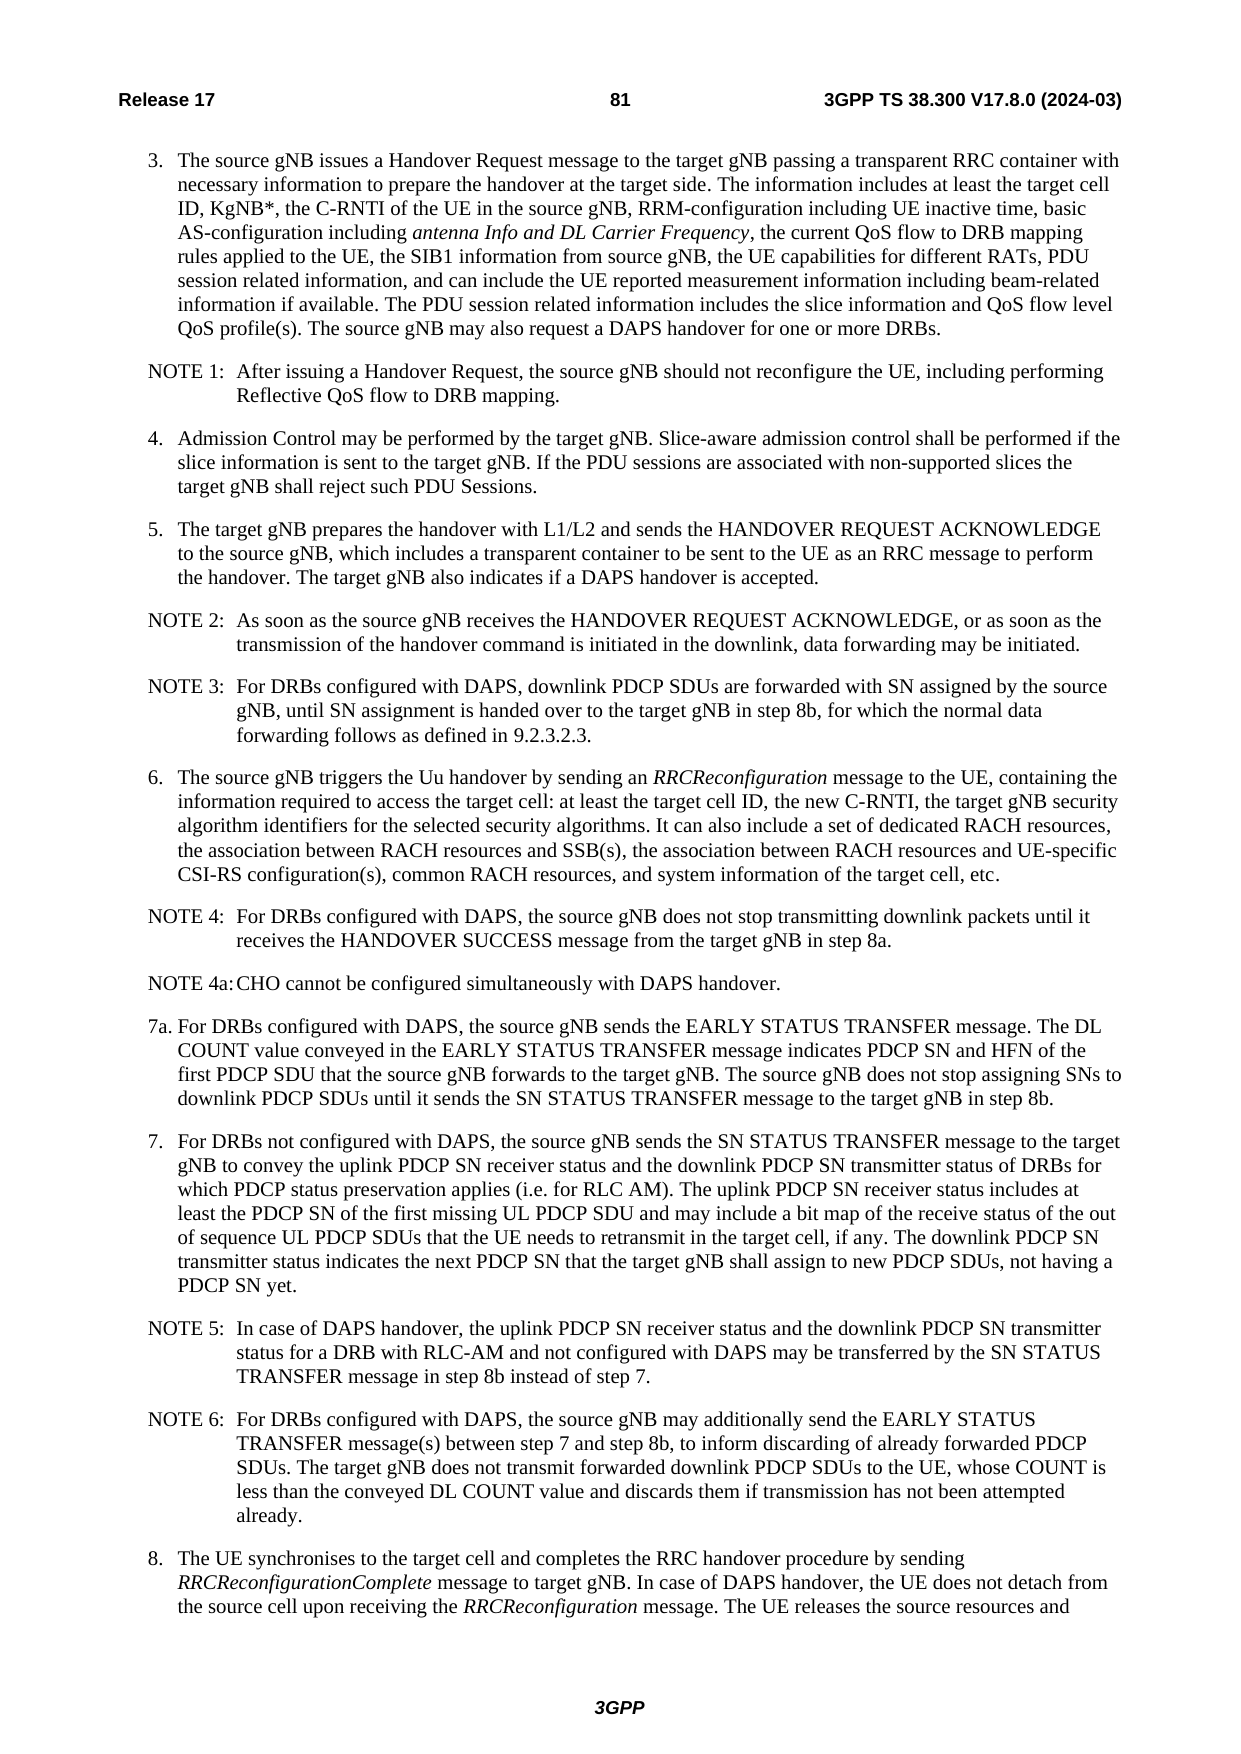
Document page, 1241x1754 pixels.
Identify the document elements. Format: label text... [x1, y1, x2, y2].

text 7a. For DRBs configured with DAPS, the source gNB sends the EARLY STATUS TRANSFER message. The DL COUNT value conveyed in the EARLY STATUS TRANSFER message indicates PDCP SN and HFN of the first PDCP SDU that the source gNB forwards to the target gNB. The source gNB does not stop assigning SNs to downlink PDCP SDUs until it sends the SN STATUS TRANSFER message to the target gNB in step 8b. [148, 1014, 1122, 1110]
text 5. The target gNB prepares the handover with L1/L2 and sends the HANDOVER REQUEST ACKNOWLEDGE to the source gNB, which includes a transparent container to be sent to the UE as an RRC message to perform the handover. The target gNB also indicates if a DAPS handover is accepted. [148, 517, 1122, 589]
text NOTE 1: After issuing a Handover Request, the source gNB should not reconfigure the UE, including performing Reflective QoS flow to DRB mapping. [148, 359, 1122, 407]
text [148, 1546, 1122, 1618]
text NOTE 6: For DRBs configured with DAPS, the source gNB may additionally send the EARLY STATUS TRANSFER message(s) between step 7 and step 8b, to inform discarding of already forwarded PDCP SDUs. The target gNB does not transmit forwarded downlink PDCP SDUs to the UE, whose COUNT is less than the conveyed DL COUNT value and discards them if transmission has not been attempted already. [148, 1407, 1122, 1527]
text 7. For DRBs not configured with DAPS, the source gNB sends the SN STATUS TRANSFER message to the target gNB to convey the uplink PDCP SN receiver status and the downlink PDCP SN transmitter status of DRBs for which PDCP status preservation applies (i.e. for RLC AM). The uplink PDCP SN receiver status includes at least the PDCP SN of the first missing UL PDCP SDU and may include a bit map of the receive status of the out of sequence UL PDCP SDUs that the UE needs to retransmit in the target cell, if any. The downlink PDCP SN transmitter status indicates the next PDCP SN that the target gNB shall assign to new PDCP SDUs, not having a PDCP SN yet. [148, 1129, 1122, 1297]
text NOTE 3: For DRBs configured with DAPS, downlink PDCP SDUs are forwarded with SN assigned by the source gNB, until SN assignment is handed over to the target gNB in step 8b, for which the normal data forwarding follows as defined in 9.2.3.2.3. [148, 674, 1122, 747]
text 4. Admission Control may be performed by the target gNB. Slice-aware admission control shall be performed if the slice information is sent to the target gNB. If the PDU sessions are associated with non-supported slices the target gNB shall reject such PDU Sessions. [148, 426, 1122, 498]
text NOTE 2: As soon as the source gNB receives the HANDOVER REQUEST ACKNOWLEDGE, or as soon as the transmission of the handover command is initiated in the downlink, data forwarding may be initiated. [148, 607, 1122, 656]
text NOTE 4a: CHO cannot be configured simultaneously with DAPS handover. [148, 971, 1122, 995]
text NOTE 5: In case of DAPS handover, the uplink PDCP SN receiver status and the downlink PDCP SN transmitter status for a DRB with RLC-AM and not configured with DAPS may be transferred by the SN STATUS TRANSFER message in step 8b instead of step 7. [148, 1316, 1122, 1388]
text 3. The source gNB issues a Handover Request message to the target gNB passing a transparent RRC container with necessary information to prepare the handover at the target side. The information includes at least the target cell ID, KgNB*, the C-RNTI of the UE in the source gNB, RRM-configuration including UE inactive time, basic AS-configuration including antenna Info and DL Carrier Frequency, the current QoS flow to DRB mapping rules applied to the UE, the SIB1 information from source gNB, the UE capabilities for different RATs, PDU session related information, and can include the UE reported measurement information including beam-related information if available. The PDU session related information includes the slice information and QoS flow level QoS profile(s). The source gNB may also request a DAPS handover for one or more DRBs. [148, 147, 1122, 340]
text 6. The source gNB triggers the Uu handover by sending an RRCReconfiguration message to the UE, containing the information required to access the target cell: at least the target cell ID, the new C-RNTI, the target gNB security algorithm identifiers for the selected security algorithms. It can also include a set of dedicated RACH resources, the association between RACH resources and SSB(s), the association between RACH resources and UE-specific CSI-RS configuration(s), common RACH resources, and system information of the target cell, etc. [148, 765, 1122, 886]
text NOTE 4: For DRBs configured with DAPS, the source gNB does not stop transmitting downlink packets until it receives the HANDOVER SUCCESS message from the target gNB in step 8a. [148, 904, 1122, 952]
